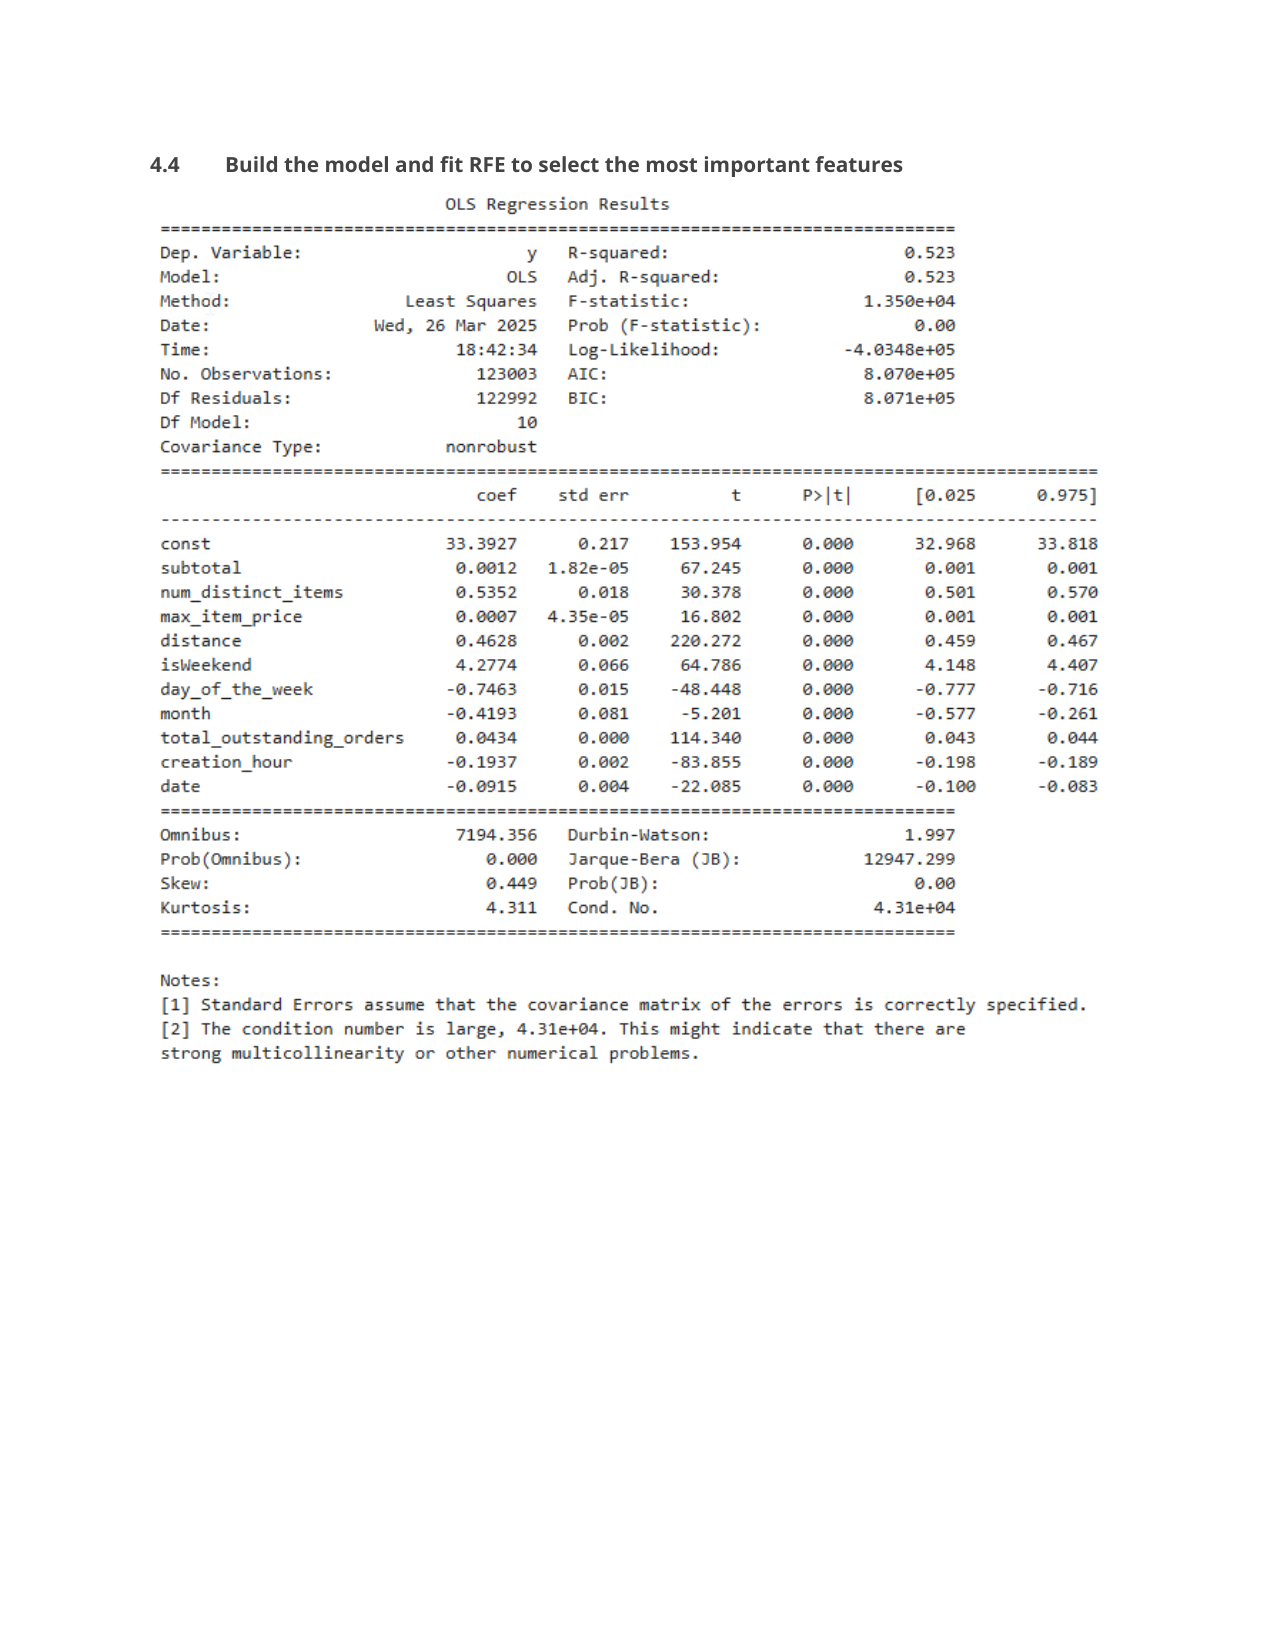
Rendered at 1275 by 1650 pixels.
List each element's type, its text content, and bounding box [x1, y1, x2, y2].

subtitle Build the model and fit RFE to select the most important features [150, 150, 1125, 178]
picture [150, 191, 1125, 1089]
